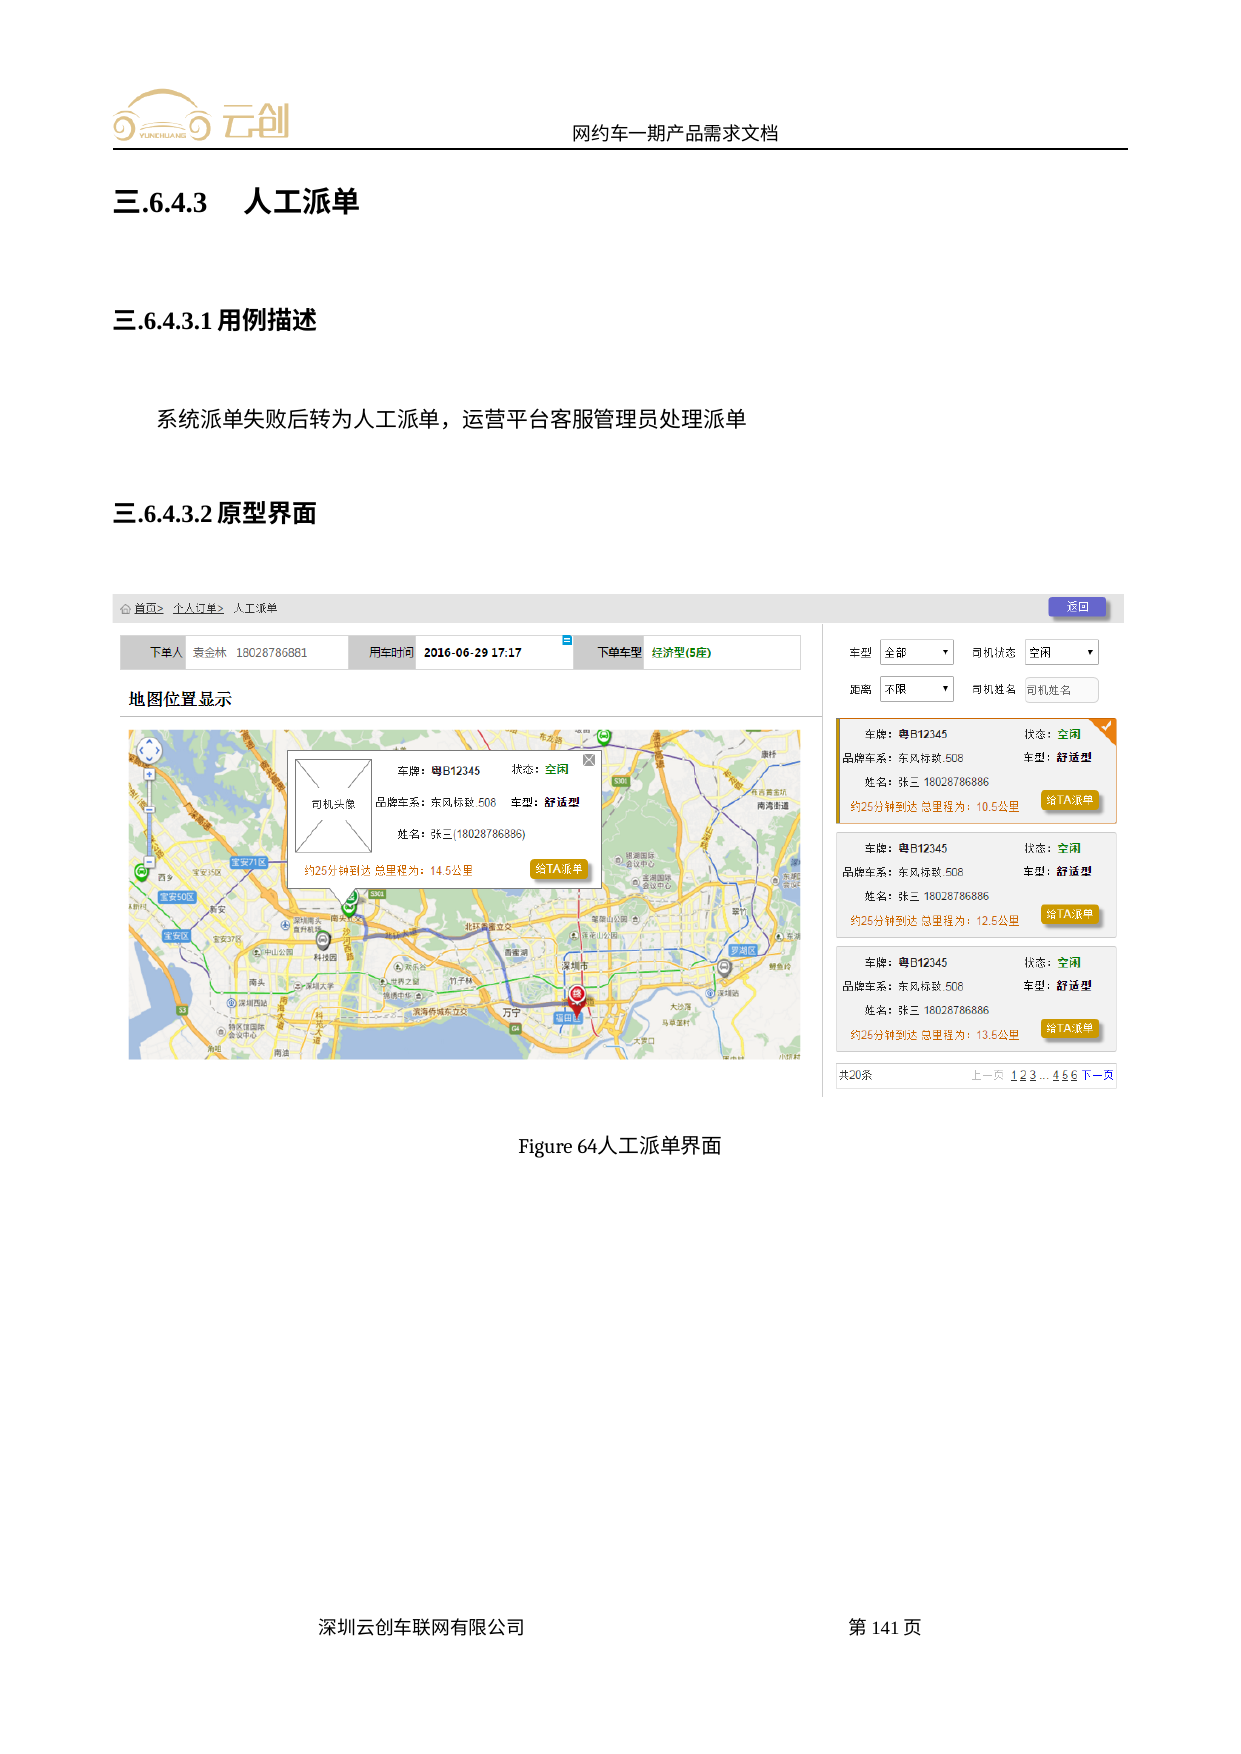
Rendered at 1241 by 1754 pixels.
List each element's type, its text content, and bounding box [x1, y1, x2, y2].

subtitle 原型界面 [112, 479, 1128, 544]
picture [112, 594, 1128, 1111]
list 系统派单失败后转为人工派单，运营平台客服管理员处理派单 [112, 401, 1128, 434]
subtitle 人工派单 [112, 167, 1128, 232]
subtitle 用例描述 [112, 286, 1128, 351]
picture [112, 88, 289, 141]
